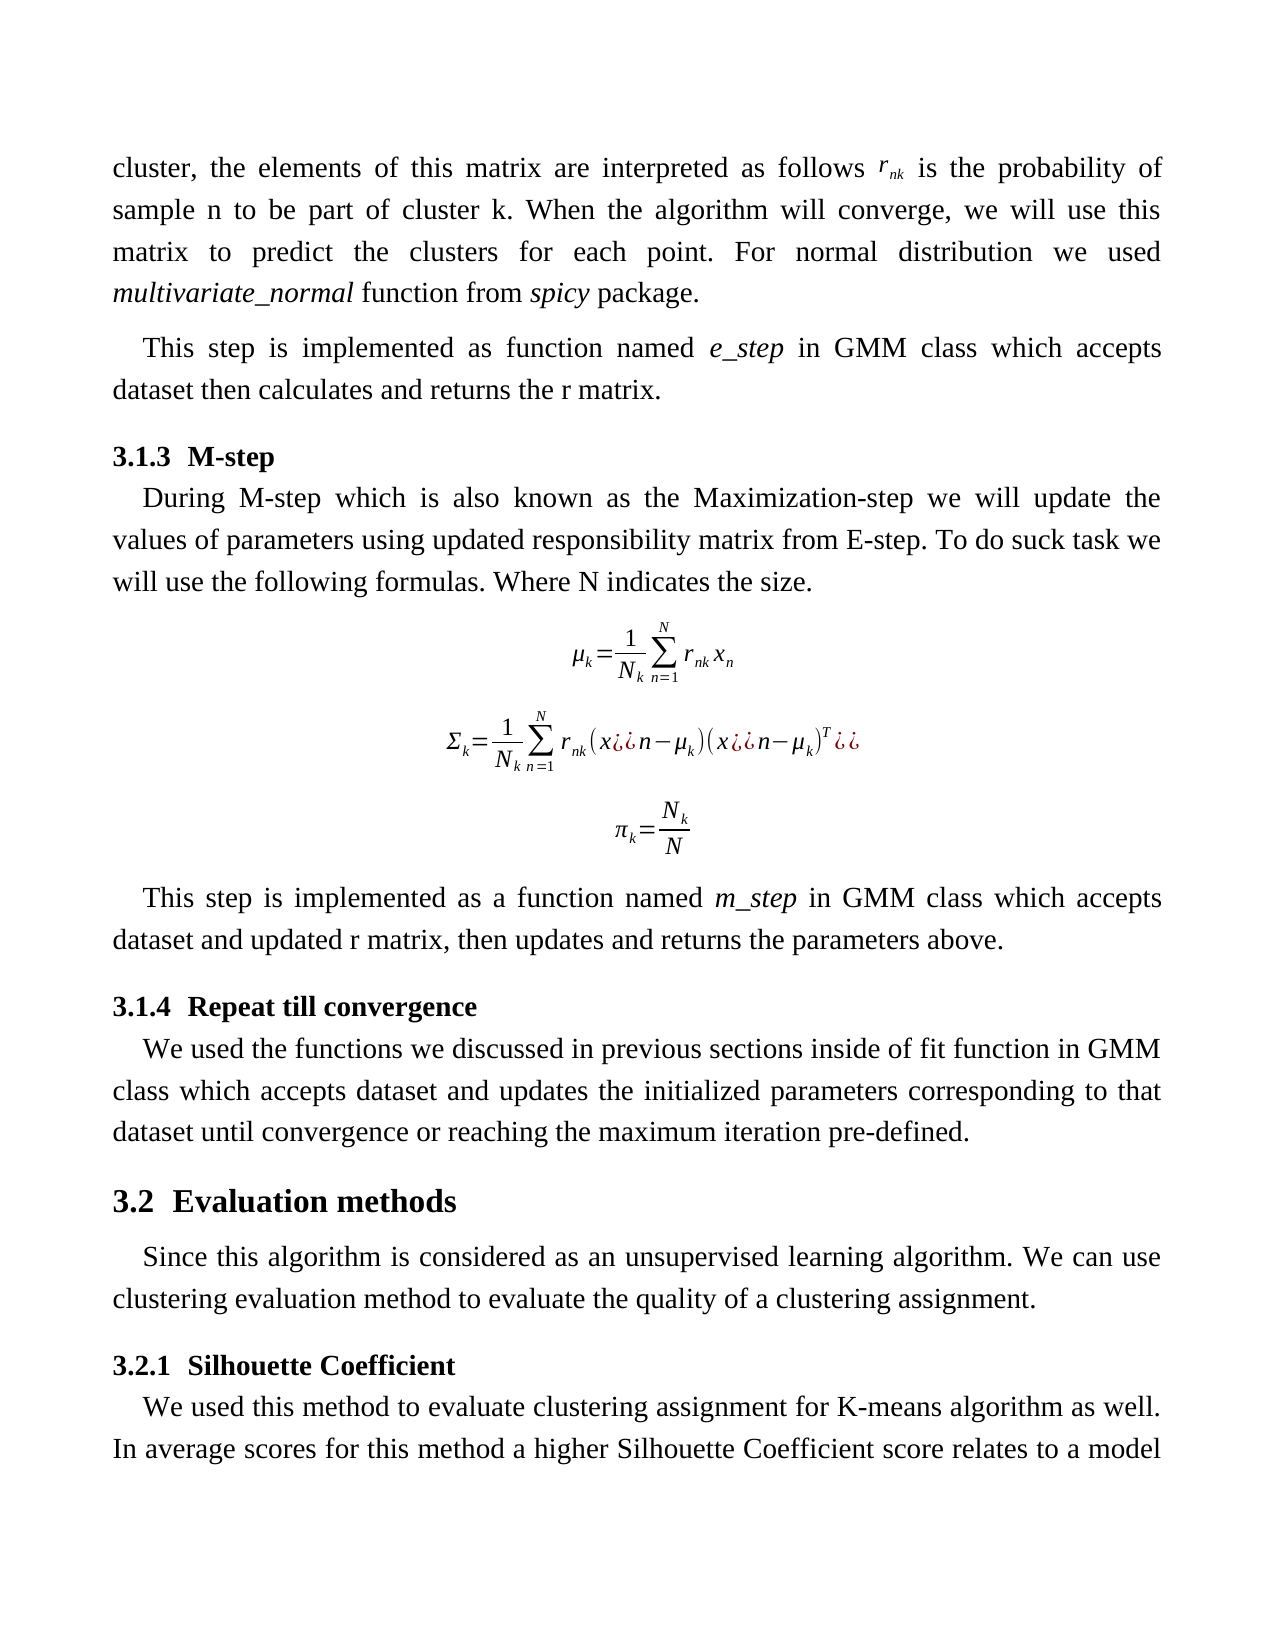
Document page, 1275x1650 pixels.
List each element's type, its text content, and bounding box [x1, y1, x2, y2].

text This step is implemented as function named e_step in GMM class which accepts dataset then calculates and returns the r matrix. [112, 330, 1162, 405]
subtitle Silhouette Coefficient [112, 1348, 1162, 1381]
text We used the functions we discussed in previous sections inside of fit function in GMM class which accepts dataset and updates the initialized parameters corresponding to that dataset until convergence or reaching the maximum iteration pre-defined. [112, 1031, 1162, 1148]
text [112, 1389, 1162, 1465]
text This step is implemented as a function named m_step in GMM class which accepts dataset and updated r matrix, then updates and returns the parameters above. [112, 880, 1162, 956]
subtitle Evaluation methods [112, 1181, 1162, 1220]
text Since this algorithm is considered as an unsupervised learning algorithm. We can use clustering evaluation method to evaluate the quality of a clustering assignment. [112, 1239, 1162, 1314]
text During M-step which is also known as the Maximization-step we will update the values of parameters using updated responsibility matrix from E-step. To do suck task we will use the following formulas. Where N indicates the size. [112, 481, 1162, 598]
subtitle M-step [112, 439, 1162, 472]
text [112, 150, 1162, 309]
subtitle Repeat till convergence [112, 989, 1162, 1022]
